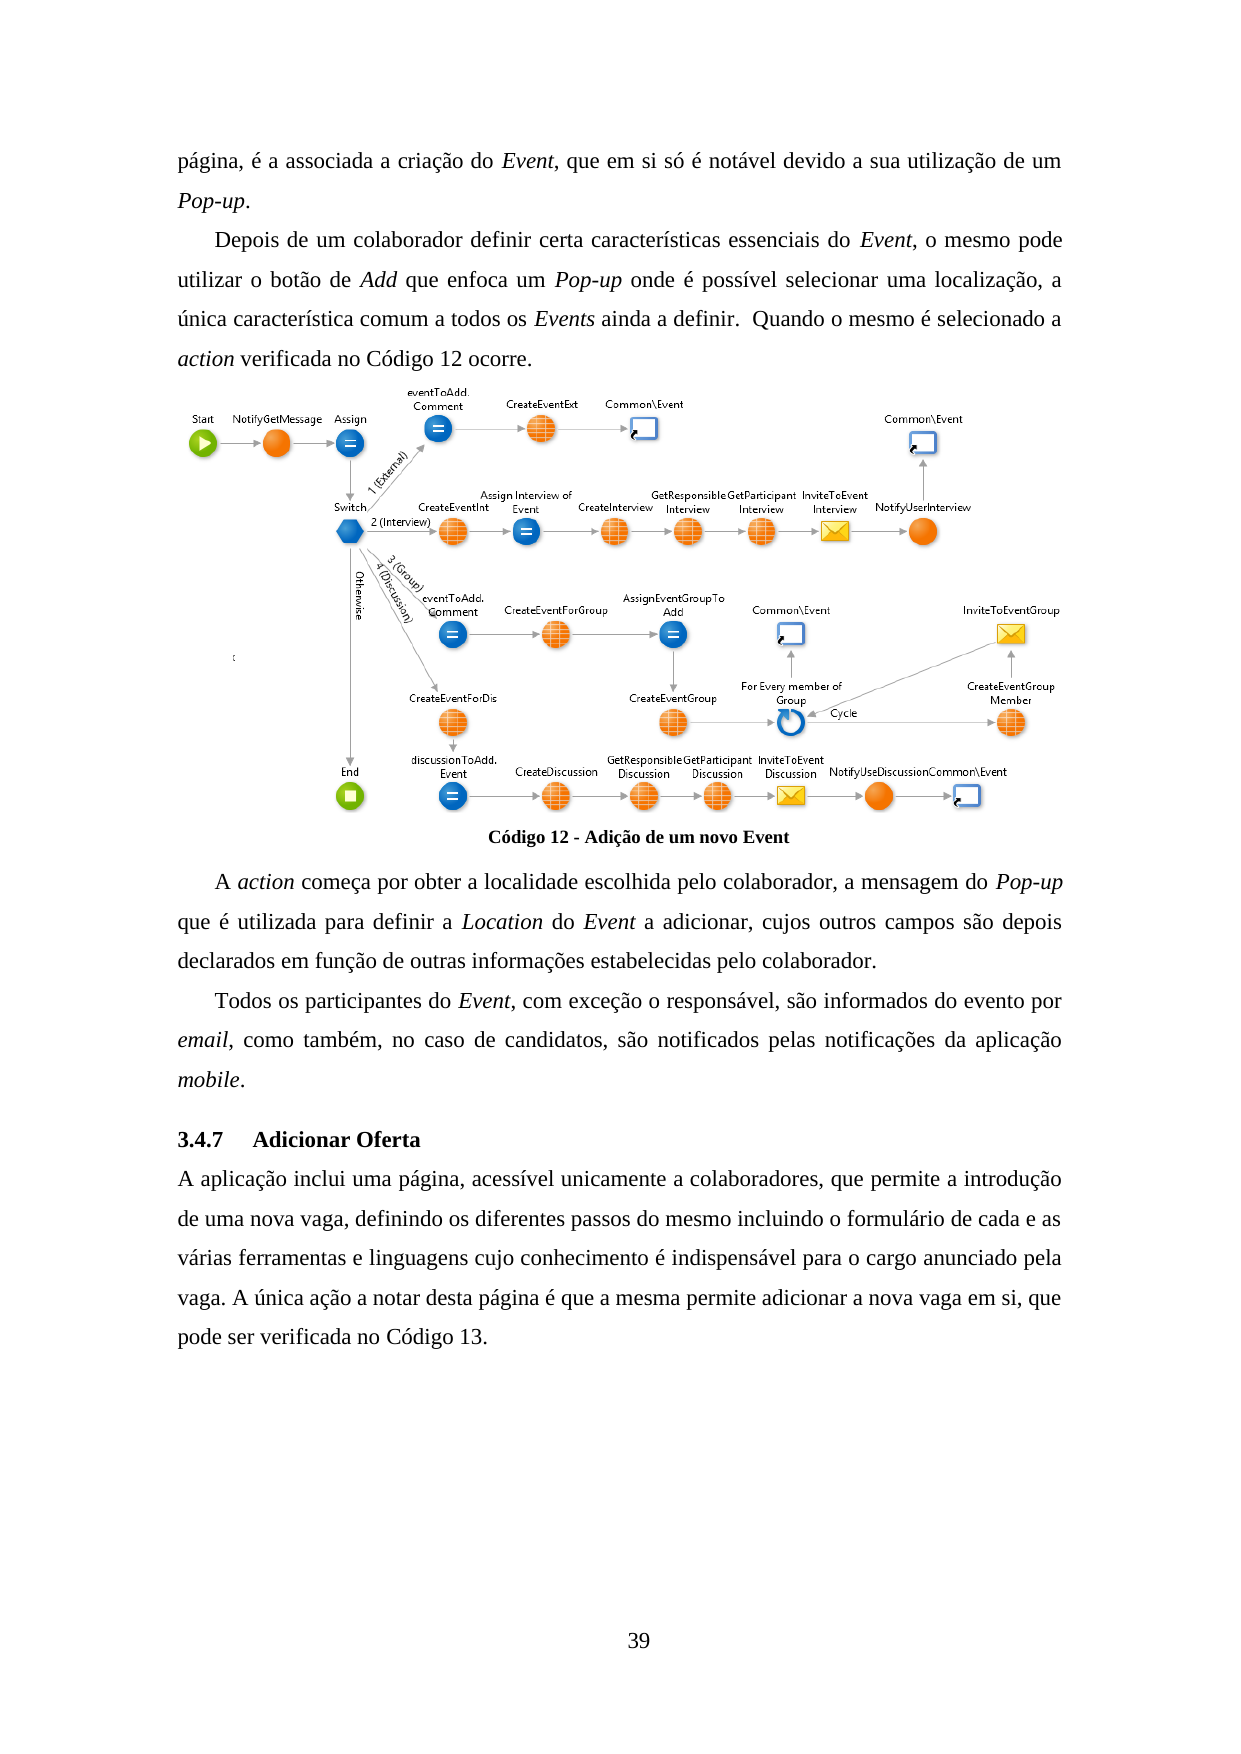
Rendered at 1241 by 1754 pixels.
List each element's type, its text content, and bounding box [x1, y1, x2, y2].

text Depois de um colaborador definir certa características essenciais do Event, o mesmo pode utilizar o botão de Add que enfoca um Pop-up onde é possível selecionar uma localização, a única característica comum a todos os Events ainda a definir. Quando o mesmo é selecionado a action verificada no Código 12 ocorre. [177, 227, 1063, 371]
subtitle Adicionar Oferta [177, 1126, 1063, 1152]
text Código 12 - Adição de um novo Event [177, 826, 1063, 847]
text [177, 148, 1063, 213]
picture [177, 384, 1063, 813]
text A aplicação inclui uma página, acessível unicamente a colaboradores, que permite a introdução de uma nova vaga, definindo os diferentes passos do mesmo incluindo o formulário de cada e as várias ferramentas e linguagens cujo conhecimento é indispensável para o cargo anunciado pela vaga. A única ação a notar desta página é que a mesma permite adicionar a nova vaga em si, que pode ser verificada no Código 13. [177, 1165, 1063, 1350]
text A action começa por obter a localidade escolhida pelo colaborador, a mensagem do Pop-up que é utilizada para definir a Location do Event a adicionar, cujos outros campos são depois declarados em função de outras informações estabelecidas pelo colaborador. [177, 868, 1063, 973]
text Todos os participantes do Event, com exceção o responsável, são informados do evento por email, como também, no caso de candidatos, são notificados pelas notificações da aplicação mobile. [177, 987, 1063, 1092]
